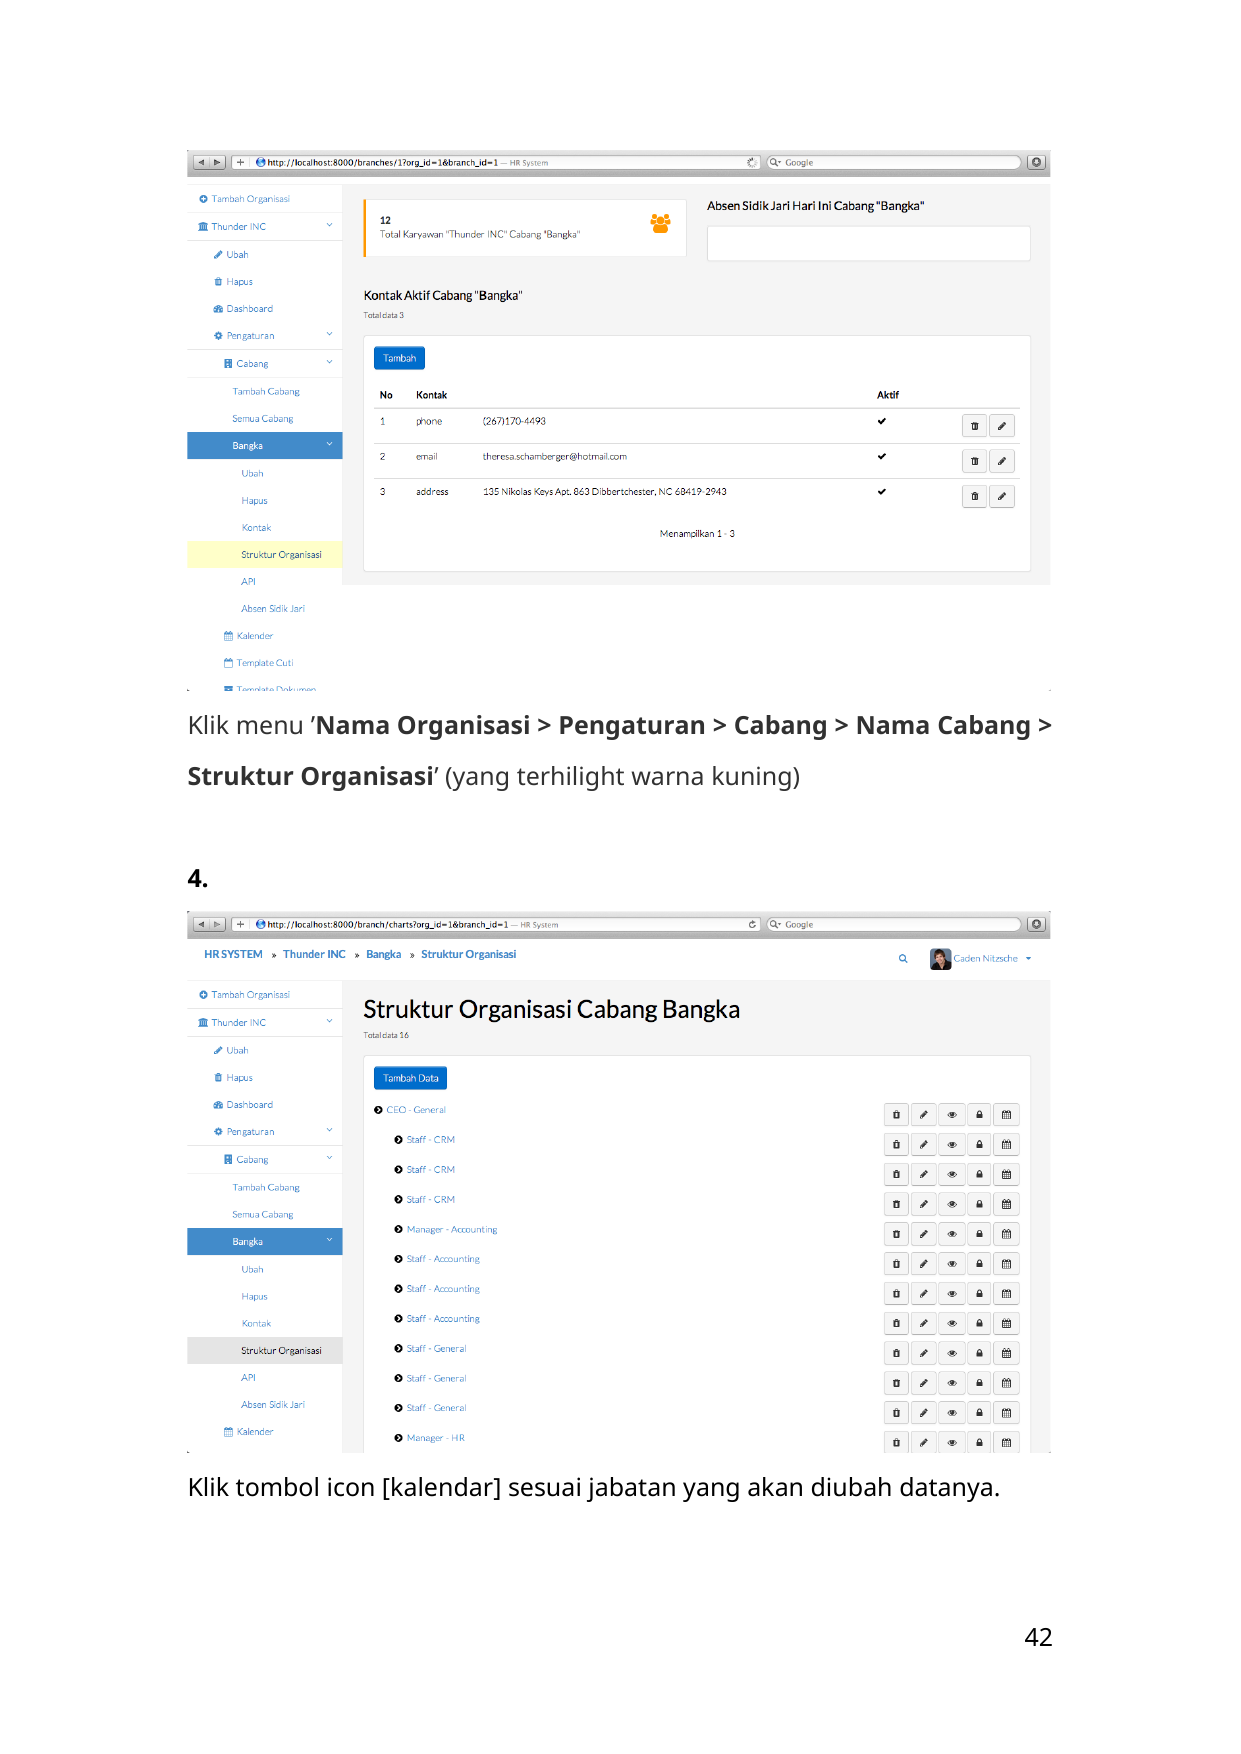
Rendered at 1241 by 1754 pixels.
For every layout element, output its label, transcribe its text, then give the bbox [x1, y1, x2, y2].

picture [187, 911, 1051, 1453]
text Klik menu ’Nama Organisasi > Pengaturan > Cabang > Nama Cabang > Struktur Organisasi’ (yang terhilight warna kuning) [187, 708, 1053, 793]
picture [187, 150, 1051, 691]
text Klik tombol icon [kalendar] sesuai jabatan yang akan diubah datanya. [187, 1469, 1053, 1504]
text 4. [187, 861, 1053, 895]
